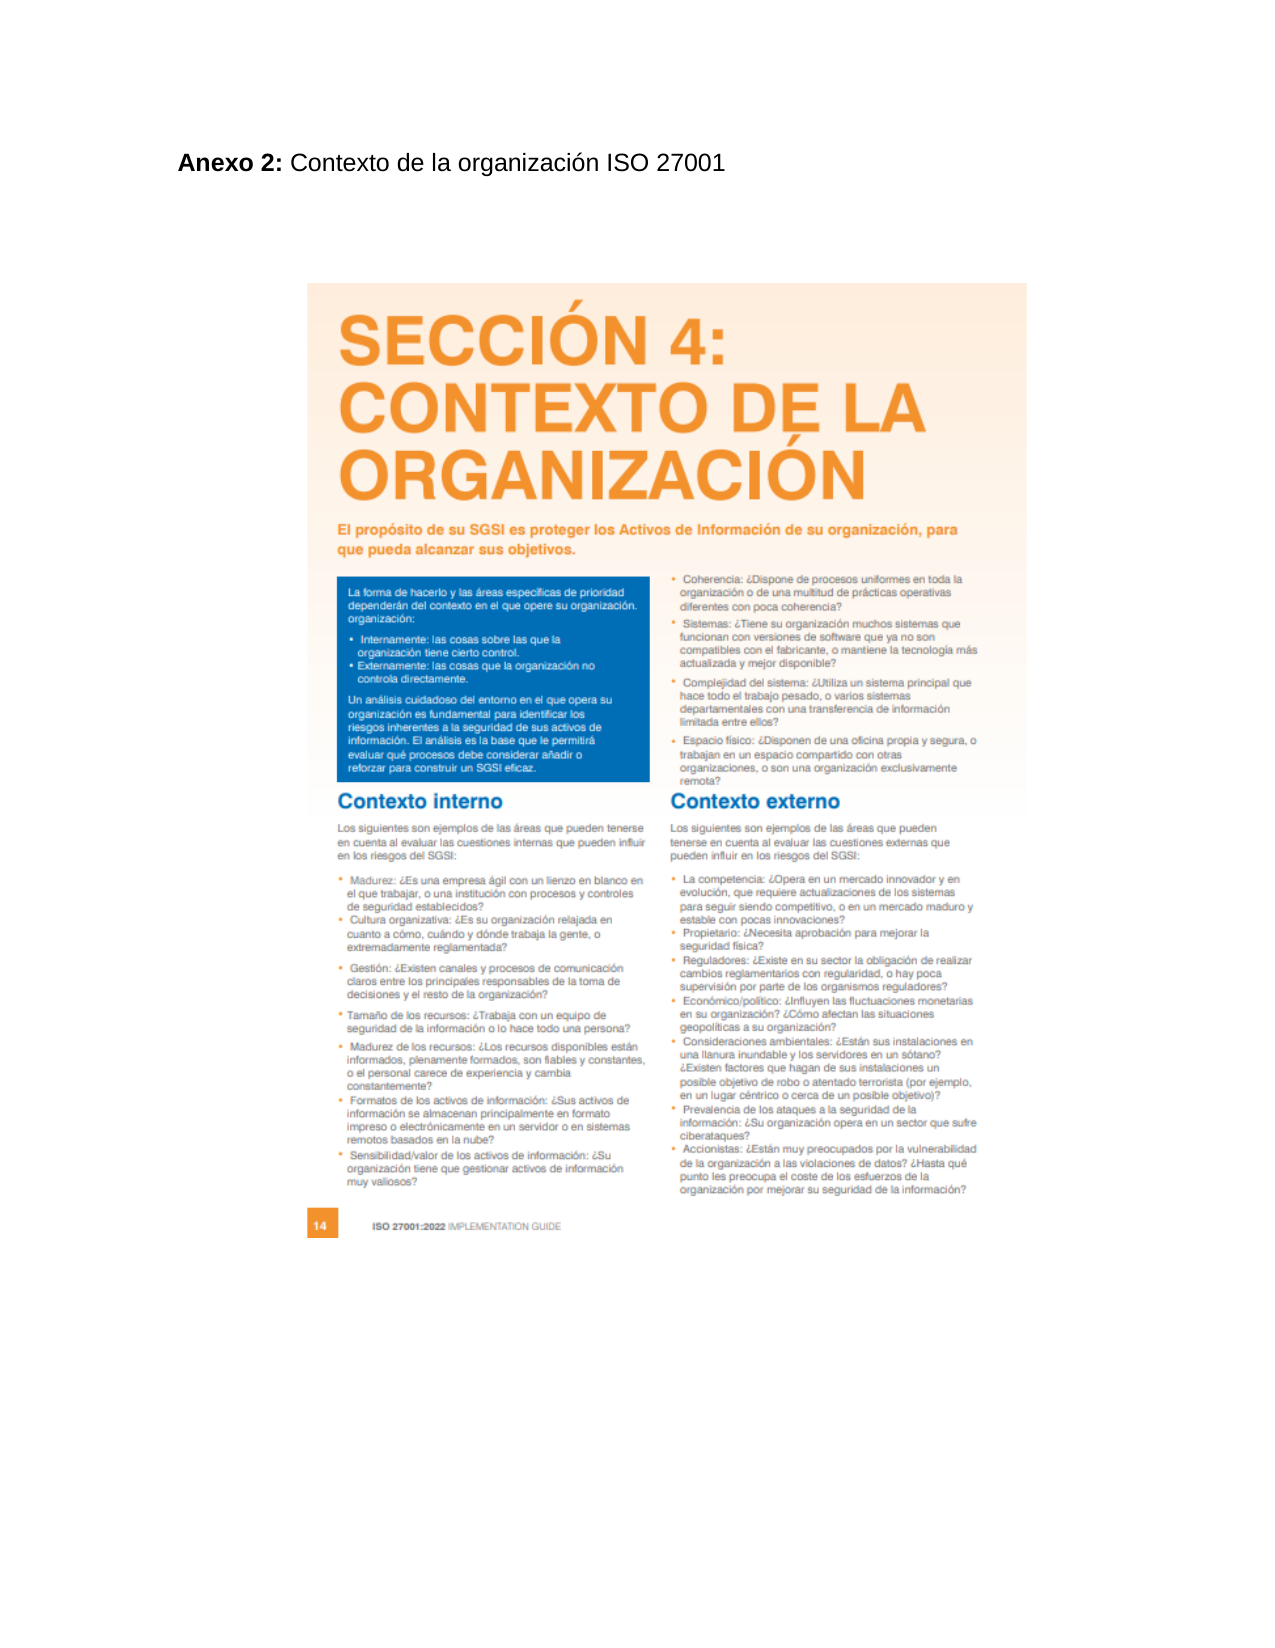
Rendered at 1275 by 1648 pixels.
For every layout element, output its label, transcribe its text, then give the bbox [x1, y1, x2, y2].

picture [307, 283, 1027, 1238]
text Anexo 2: Contexto de la organización ISO 27001 [177, 148, 1157, 176]
